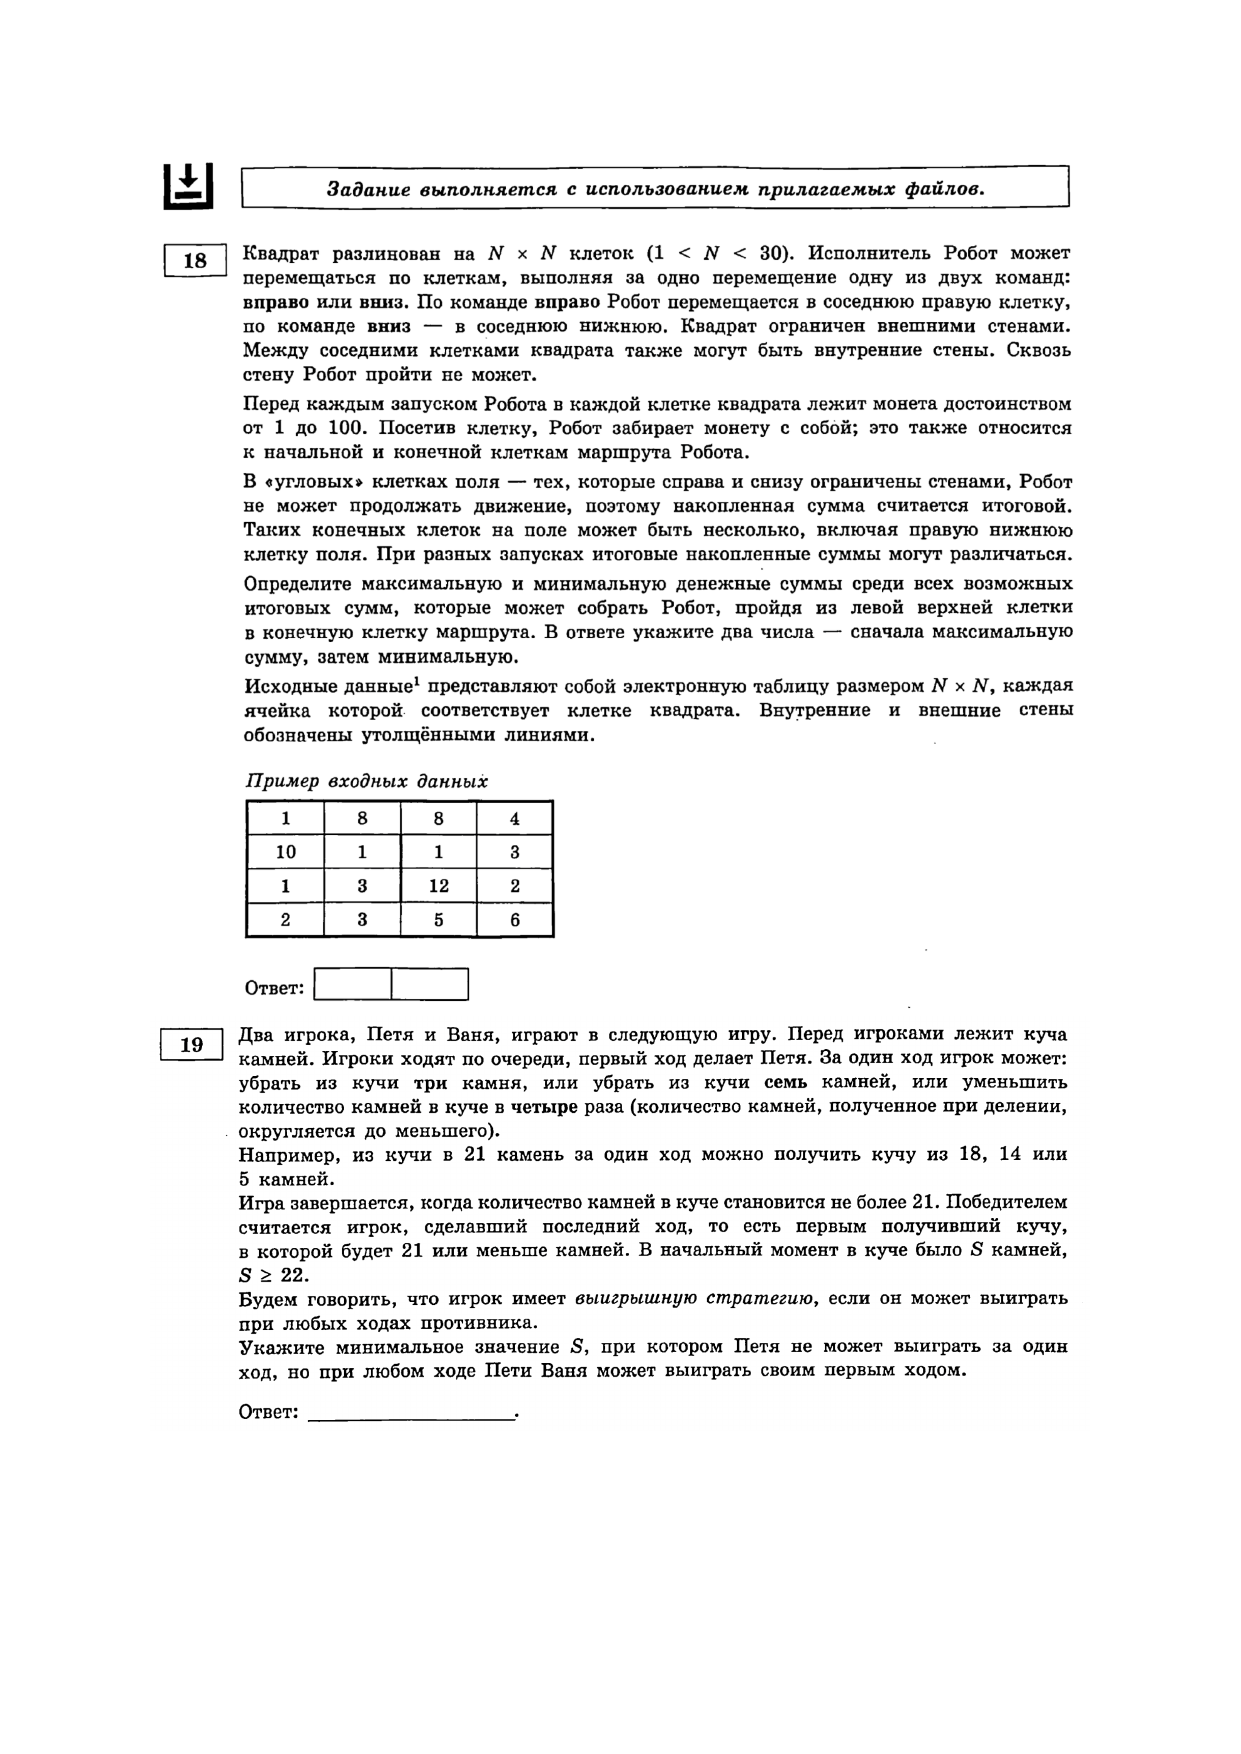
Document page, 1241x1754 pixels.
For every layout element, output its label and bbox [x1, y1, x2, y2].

picture [150, 1016, 1091, 1431]
picture [150, 150, 1091, 1013]
